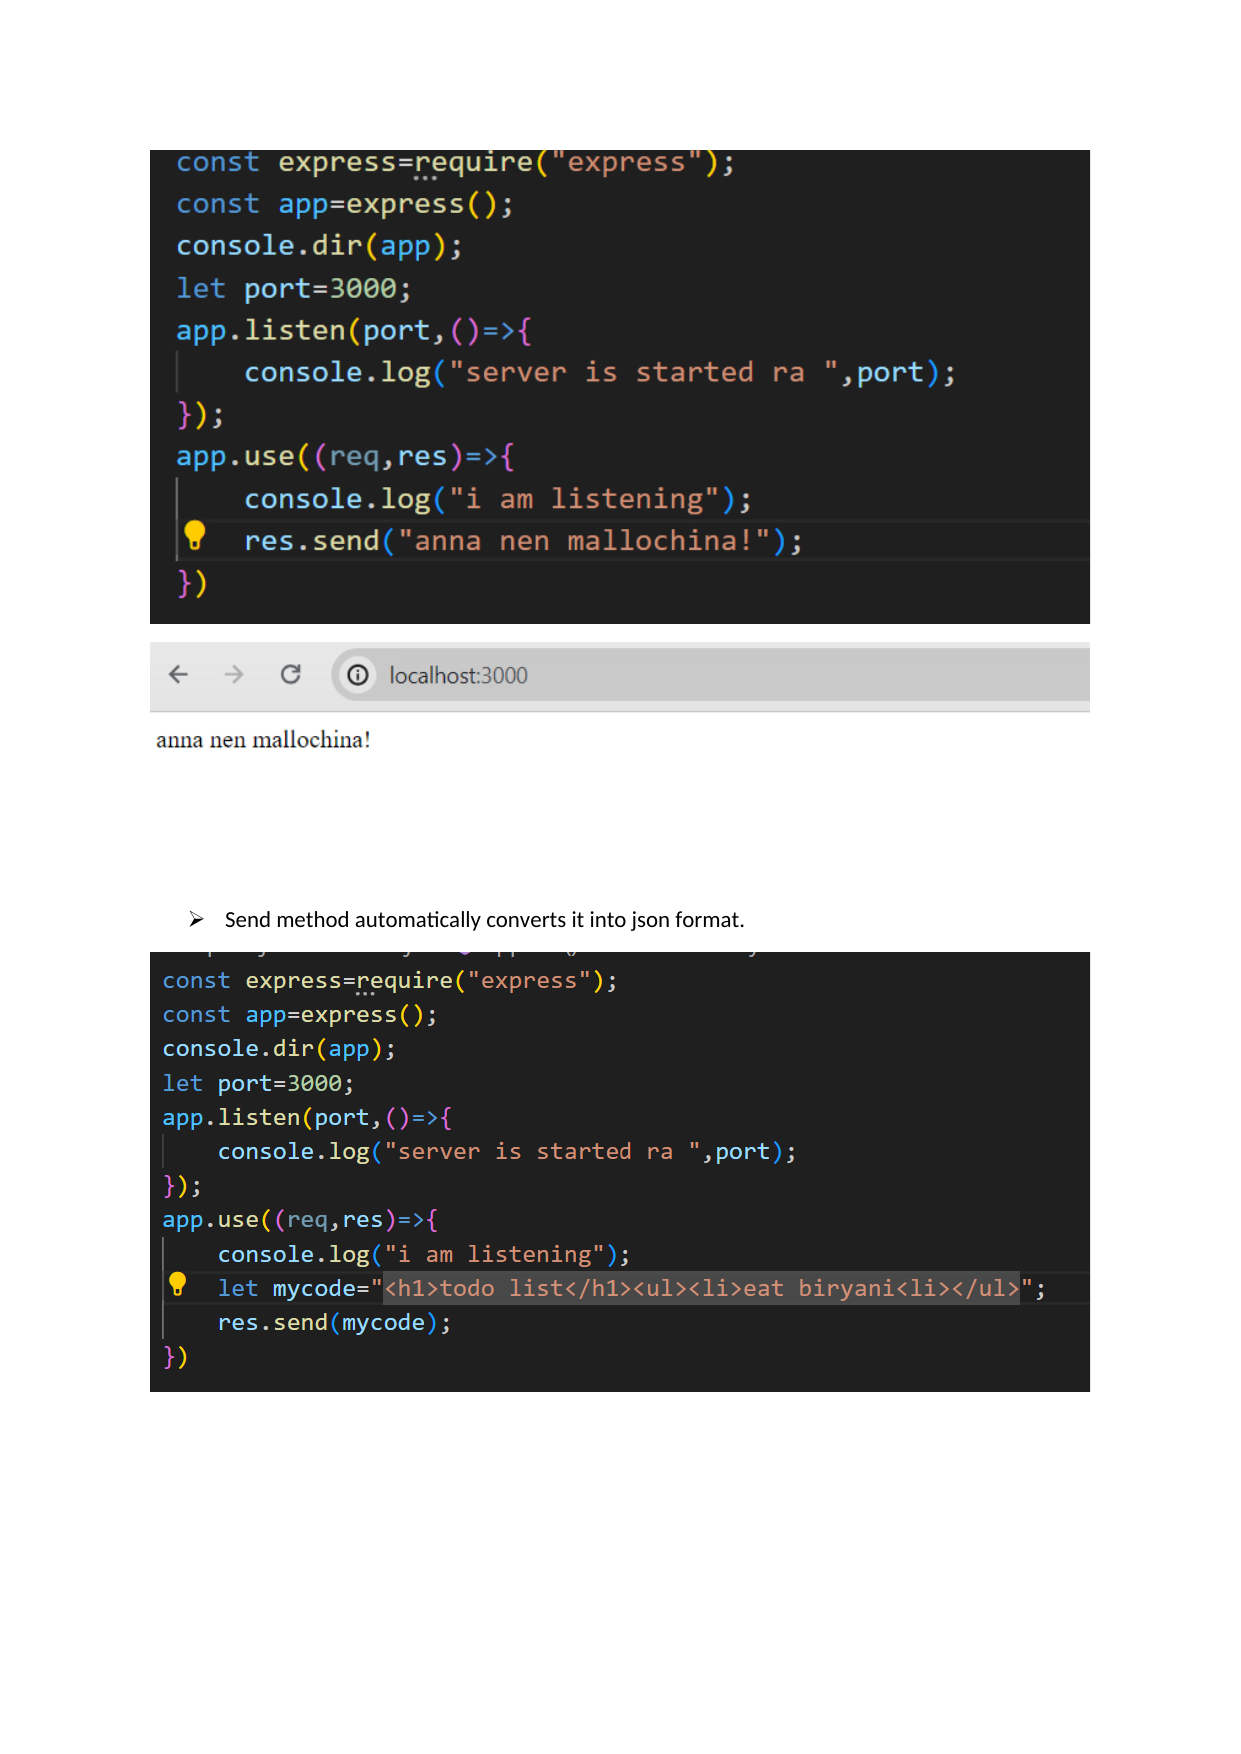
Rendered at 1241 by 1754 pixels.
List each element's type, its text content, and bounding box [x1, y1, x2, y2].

picture [150, 642, 1090, 887]
picture [150, 150, 1091, 624]
picture [150, 952, 1091, 1392]
list Send method automatically converts it into json format. [187, 905, 1090, 933]
